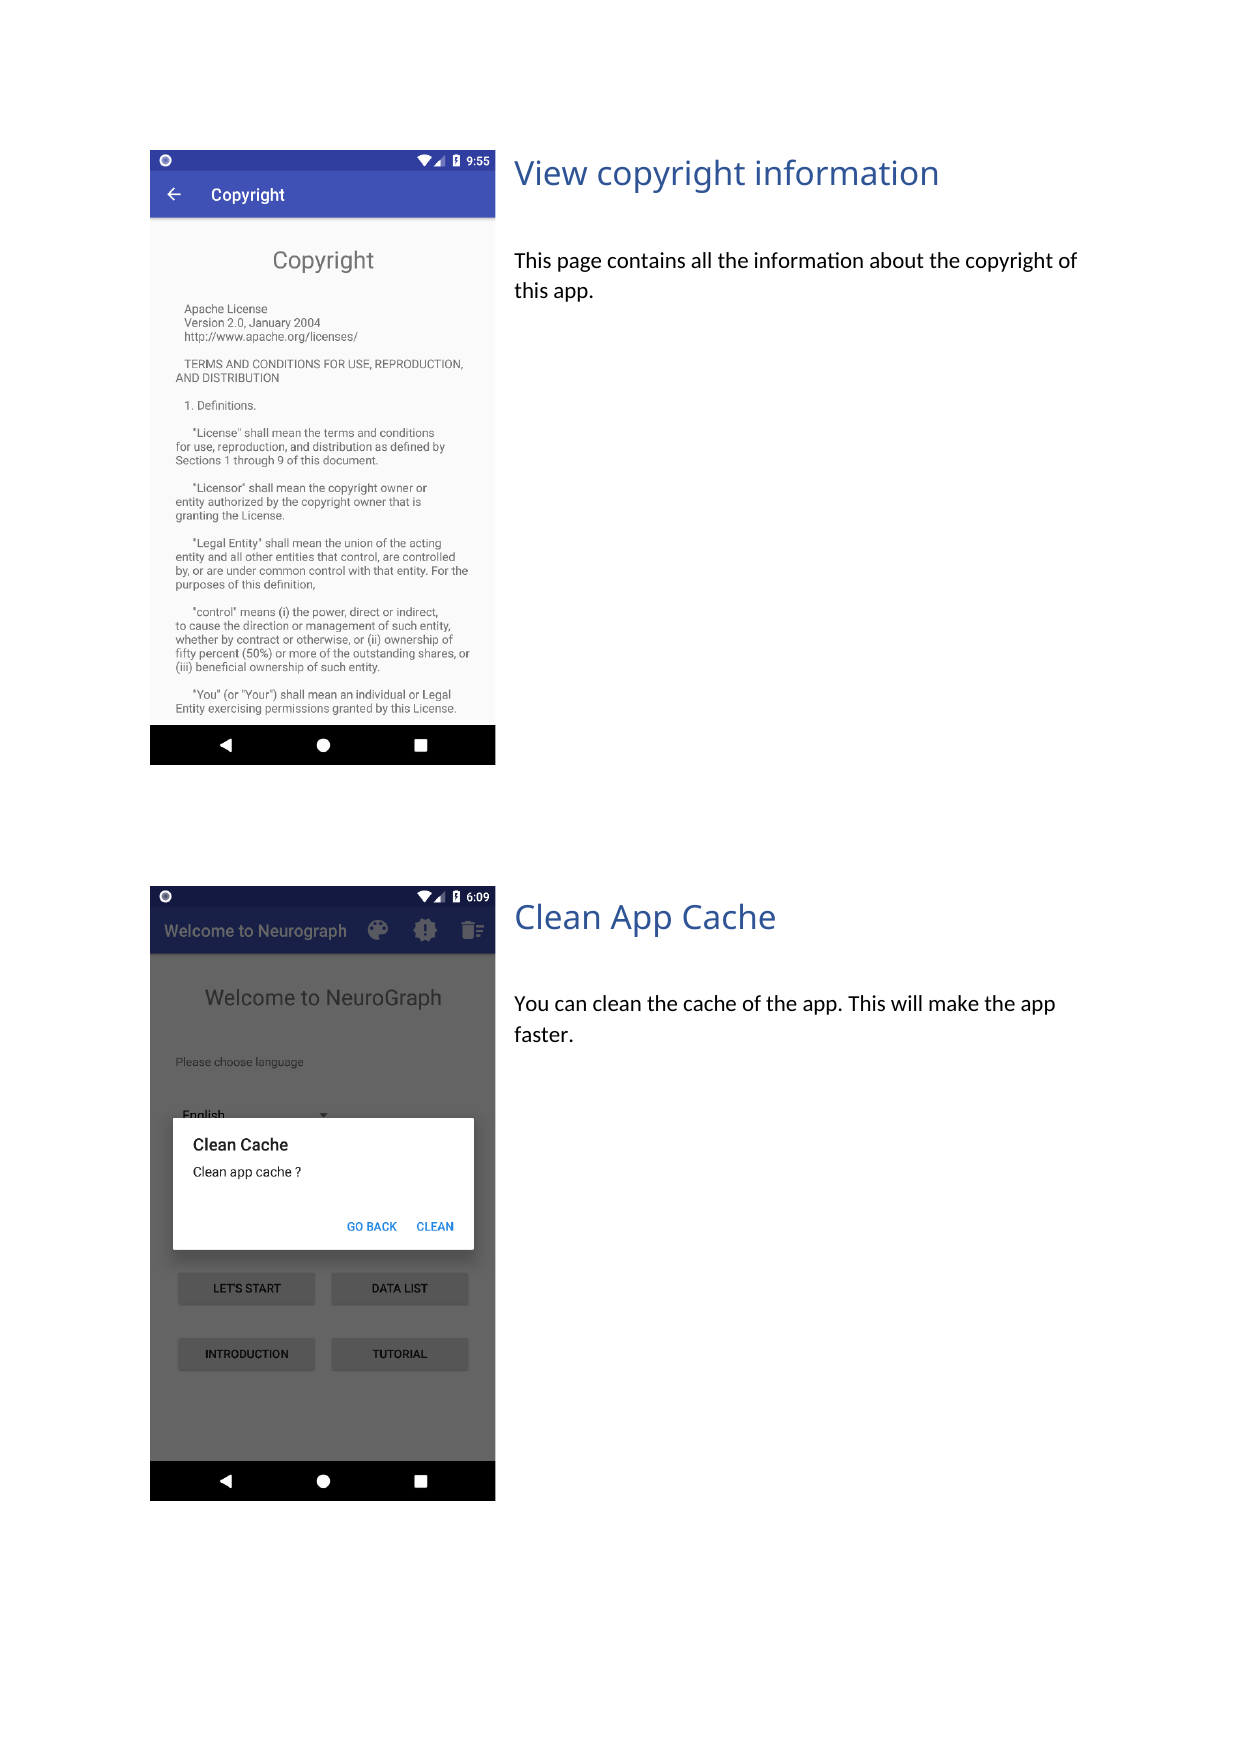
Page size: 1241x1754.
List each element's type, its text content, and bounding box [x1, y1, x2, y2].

picture [150, 886, 496, 1501]
picture [150, 150, 496, 765]
text This page contains all the information about the copyright of this app. [496, 246, 1090, 304]
subtitle Clean App Cache [496, 894, 1090, 939]
subtitle View copyright information [496, 150, 1090, 195]
text You can clean the cache of the app. This will make the app faster. [496, 989, 1090, 1048]
